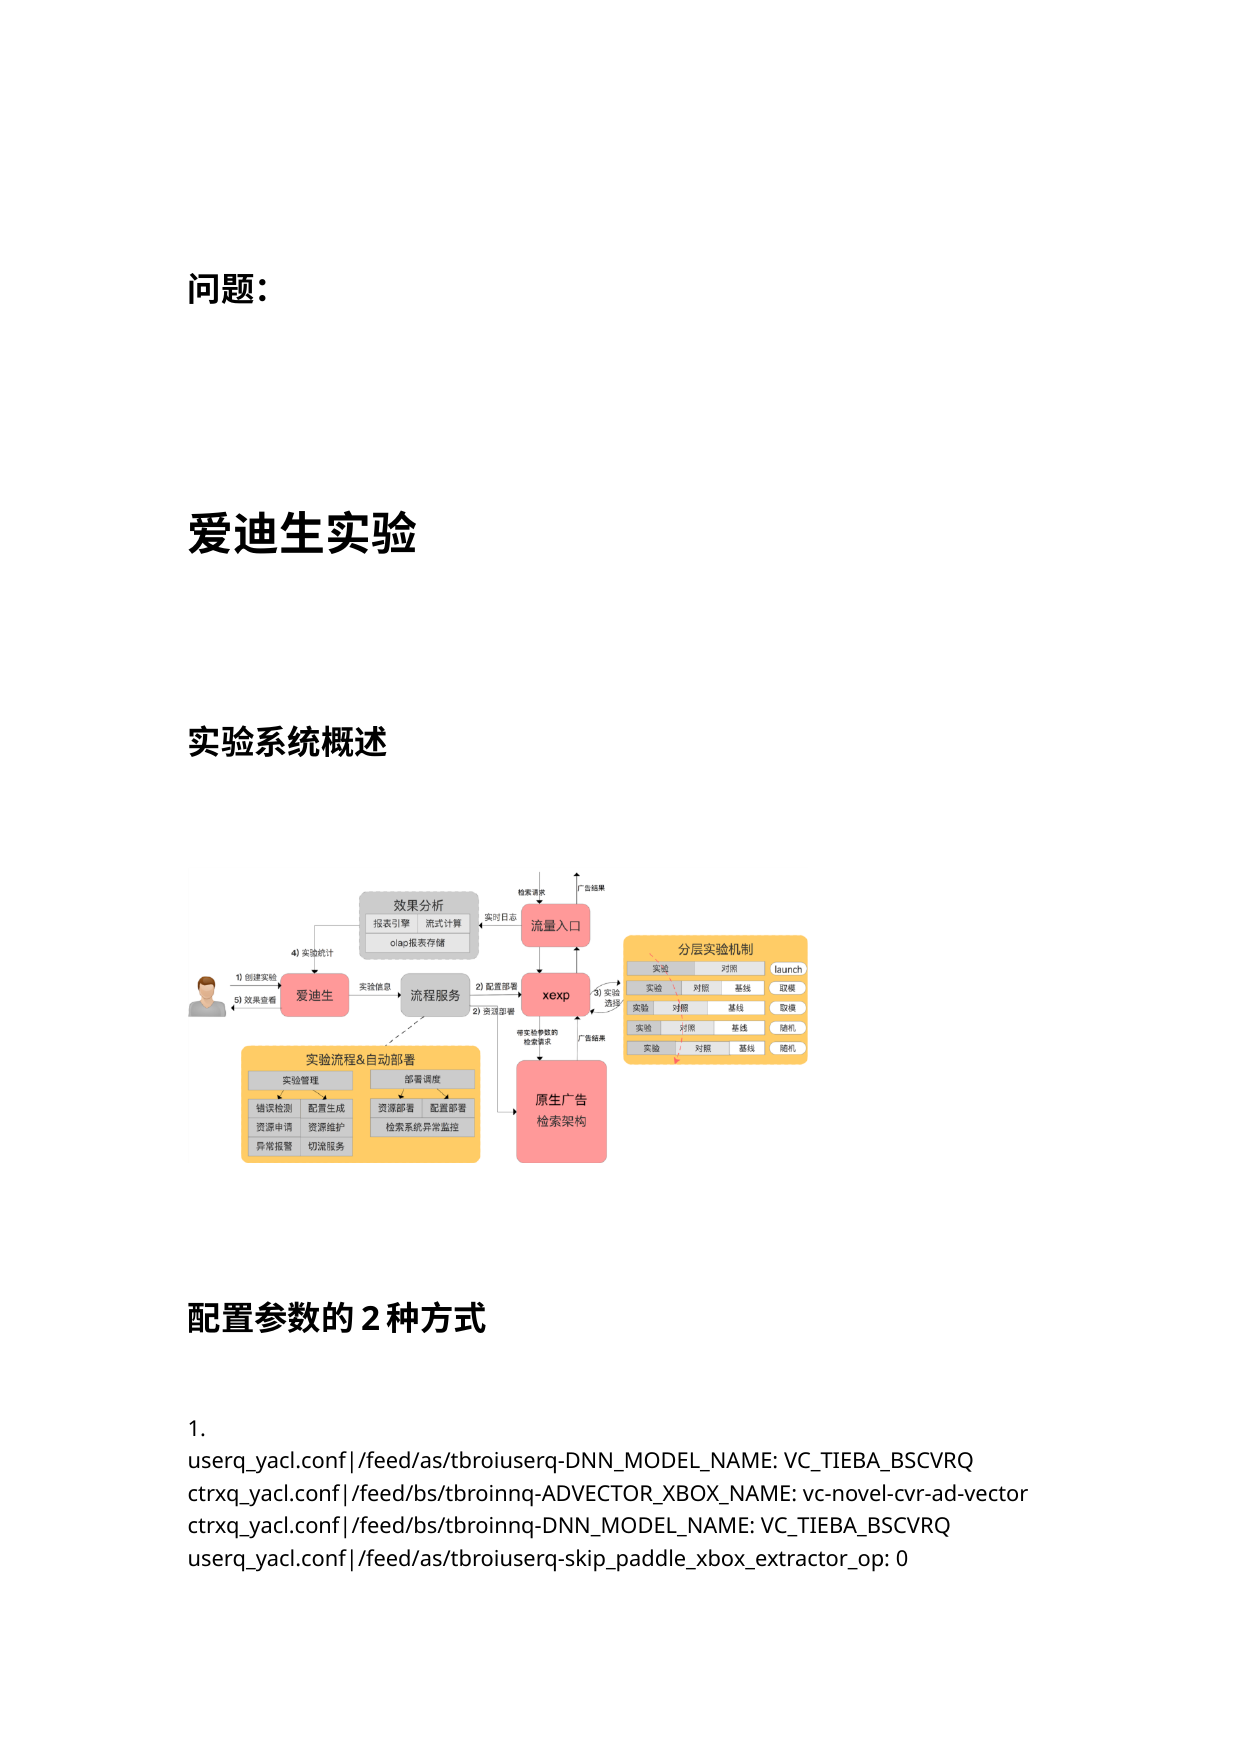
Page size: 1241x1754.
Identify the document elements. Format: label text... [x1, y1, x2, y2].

subtitle 问题： [187, 254, 1053, 319]
text userq_yacl.conf|/feed/as/tbroiuserq-DNN_MODEL_NAME: VC_TIEBA_BSCVRQ [187, 1444, 1053, 1476]
picture [187, 866, 808, 1163]
text ctrxq_yacl.conf|/feed/bs/tbroinnq-DNN_MODEL_NAME: VC_TIEBA_BSCVRQ [187, 1509, 1053, 1541]
subtitle 实验系统概述 [187, 707, 1053, 772]
subtitle 配置参数的2种方式 [187, 1284, 1053, 1349]
text userq_yacl.conf|/feed/as/tbroiuserq-skip_paddle_xbox_extractor_op: 0 [187, 1541, 1053, 1574]
text ctrxq_yacl.conf|/feed/bs/tbroinnq-ADVECTOR_XBOX_NAME: vc-novel-cvr-ad-vector [187, 1476, 1053, 1509]
subtitle 爱迪生实验 [187, 482, 1053, 579]
text 1. [187, 1411, 1053, 1444]
